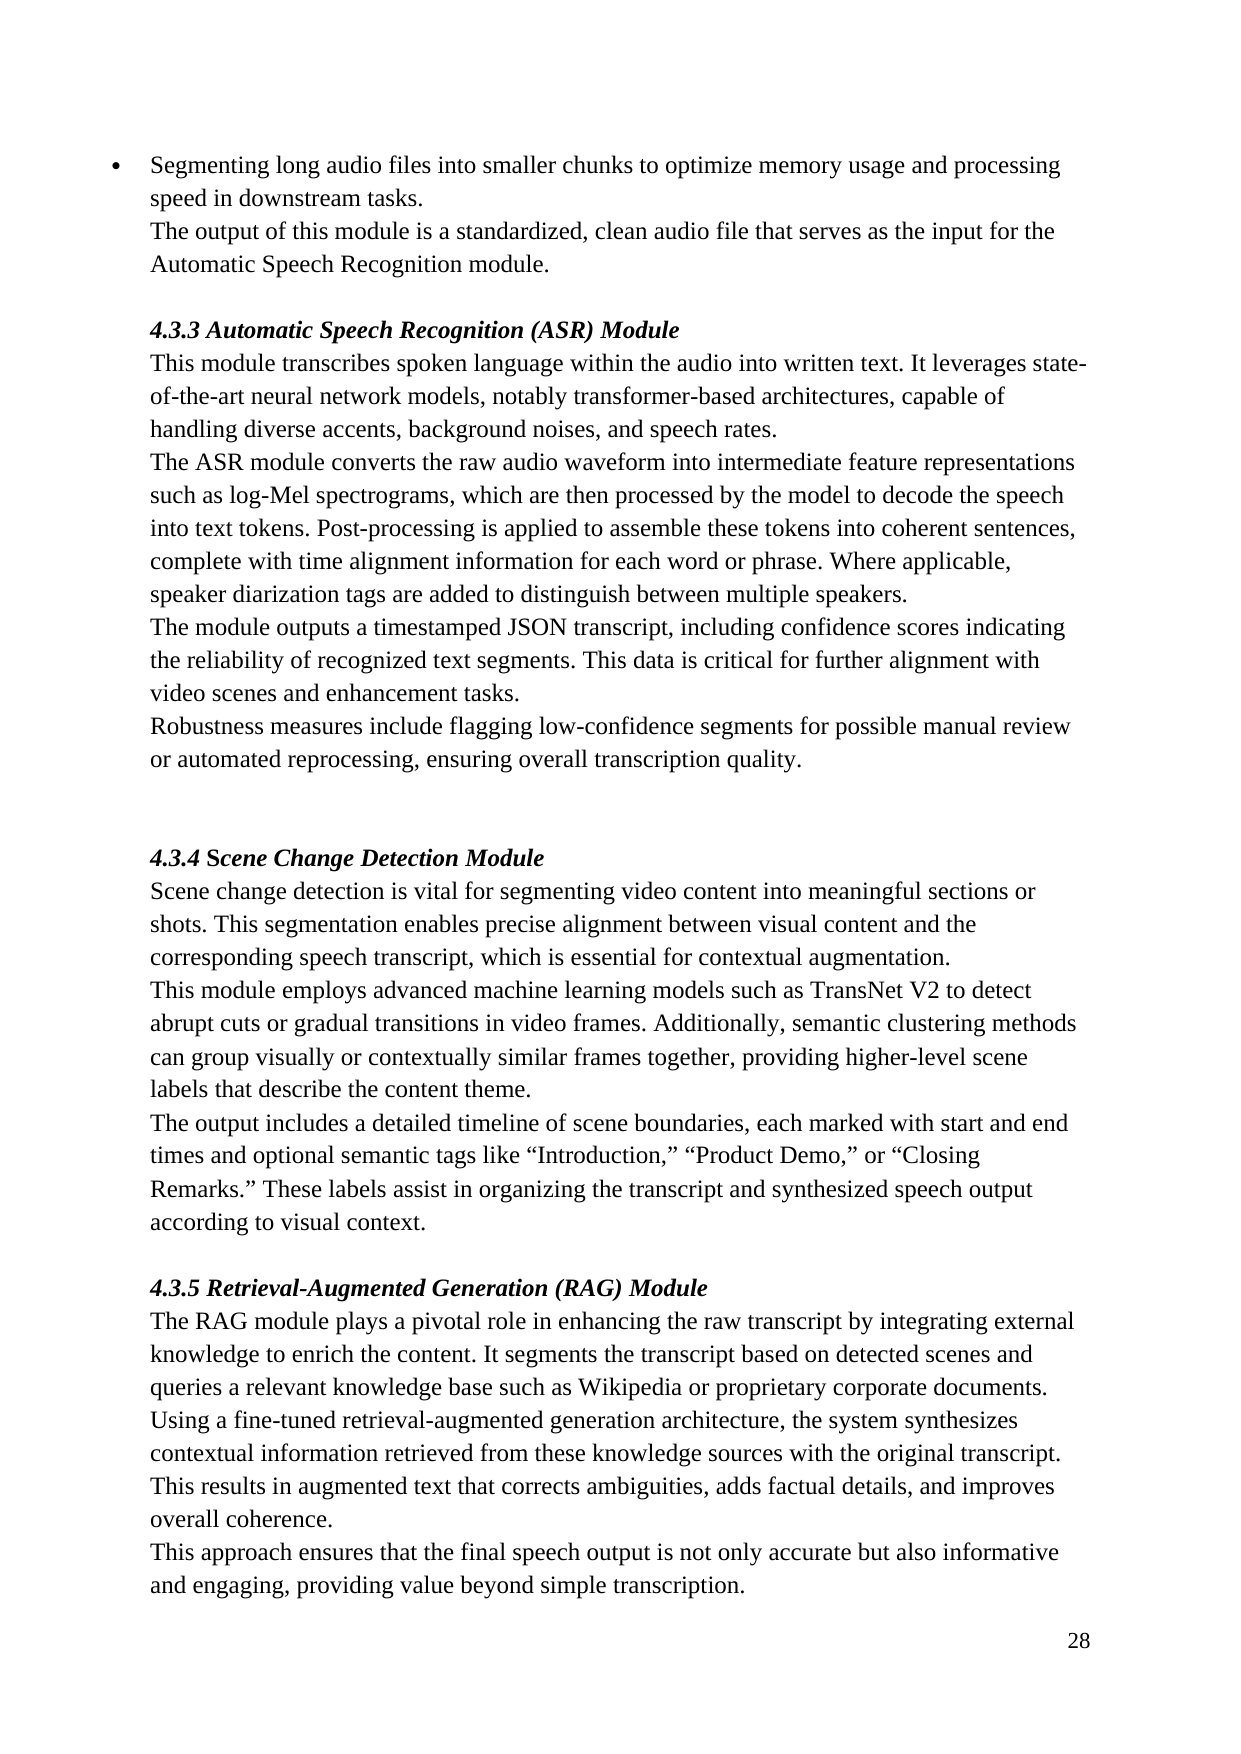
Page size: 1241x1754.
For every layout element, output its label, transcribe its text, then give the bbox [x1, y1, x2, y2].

text Using a fine-tuned retrieval-augmented generation architecture, the system synthesizes contextual information retrieved from these knowledge sources with the original transcript. This results in augmented text that corrects ambiguities, adds factual details, and improves overall coherence. [150, 1405, 1090, 1533]
text The RAG module plays a pivotal role in enhancing the raw transcript by integrating external knowledge to enrich the content. It segments the transcript based on detected scenes and queries a relevant knowledge base such as Wikipedia or proprietary corporate documents. [150, 1306, 1090, 1401]
text 4.3.3 Automatic Speech Recognition (ASR) Module [150, 315, 1090, 344]
text The module outputs a timestamped JSON transcript, including confidence scores indicating the reliability of recognized text segments. This data is critical for further alignment with video scenes and enhancement tasks. [150, 612, 1090, 707]
list Segmenting long audio files into smaller chunks to optimize memory usage and processing speed in downstream tasks. [112, 150, 1090, 212]
text The output includes a detailed timeline of scene boundaries, each marked with start and end times and optional semantic tags like “Introduction,” “Product Demo,” or “Closing Remarks.” These labels assist in organizing the transcript and synthesized speech output according to visual context. [150, 1108, 1090, 1235]
text This module employs advanced machine learning models such as TransNet V2 to detect abrupt cuts or gradual transitions in video frames. Additionally, semantic clustering methods can group visually or contextually similar frames together, providing higher-level scene labels that describe the content theme. [150, 976, 1090, 1103]
text The output of this module is a standardized, clean audio file that serves as the input for the Automatic Speech Recognition module. [150, 216, 1090, 278]
text 4.3.5 Retrieval-Augmented Generation (RAG) Module [150, 1273, 1090, 1301]
text This approach ensures that the final speech output is not only accurate but also informative and engaging, providing value beyond simple transcription. [150, 1537, 1090, 1599]
text Robustness measures include flagging low-confidence segments for possible manual review or automated reprocessing, ensuring overall transcription quality. [150, 711, 1090, 773]
text Scene change detection is vital for segmenting video content into meaningful sections or shots. This segmentation enables precise alignment between visual content and the corresponding speech transcript, which is essential for contextual augmentation. [150, 876, 1090, 971]
text 4.3.4 Scene Change Detection Module [150, 843, 1090, 872]
text This module transcribes spoken language within the audio into written text. It leverages state-of-the-art neural network models, notably transformer-based architectures, capable of handling diverse accents, background noises, and speech rates. [150, 348, 1090, 443]
text The ASR module converts the raw audio waveform into intermediate feature representations such as log-Mel spectrograms, which are then processed by the model to decode the speech into text tokens. Post-processing is applied to assemble these tokens into coherent sentences, complete with time alignment information for each word or phrase. Where applicable, speaker diarization tags are added to distinguish between multiple speakers. [150, 447, 1090, 608]
